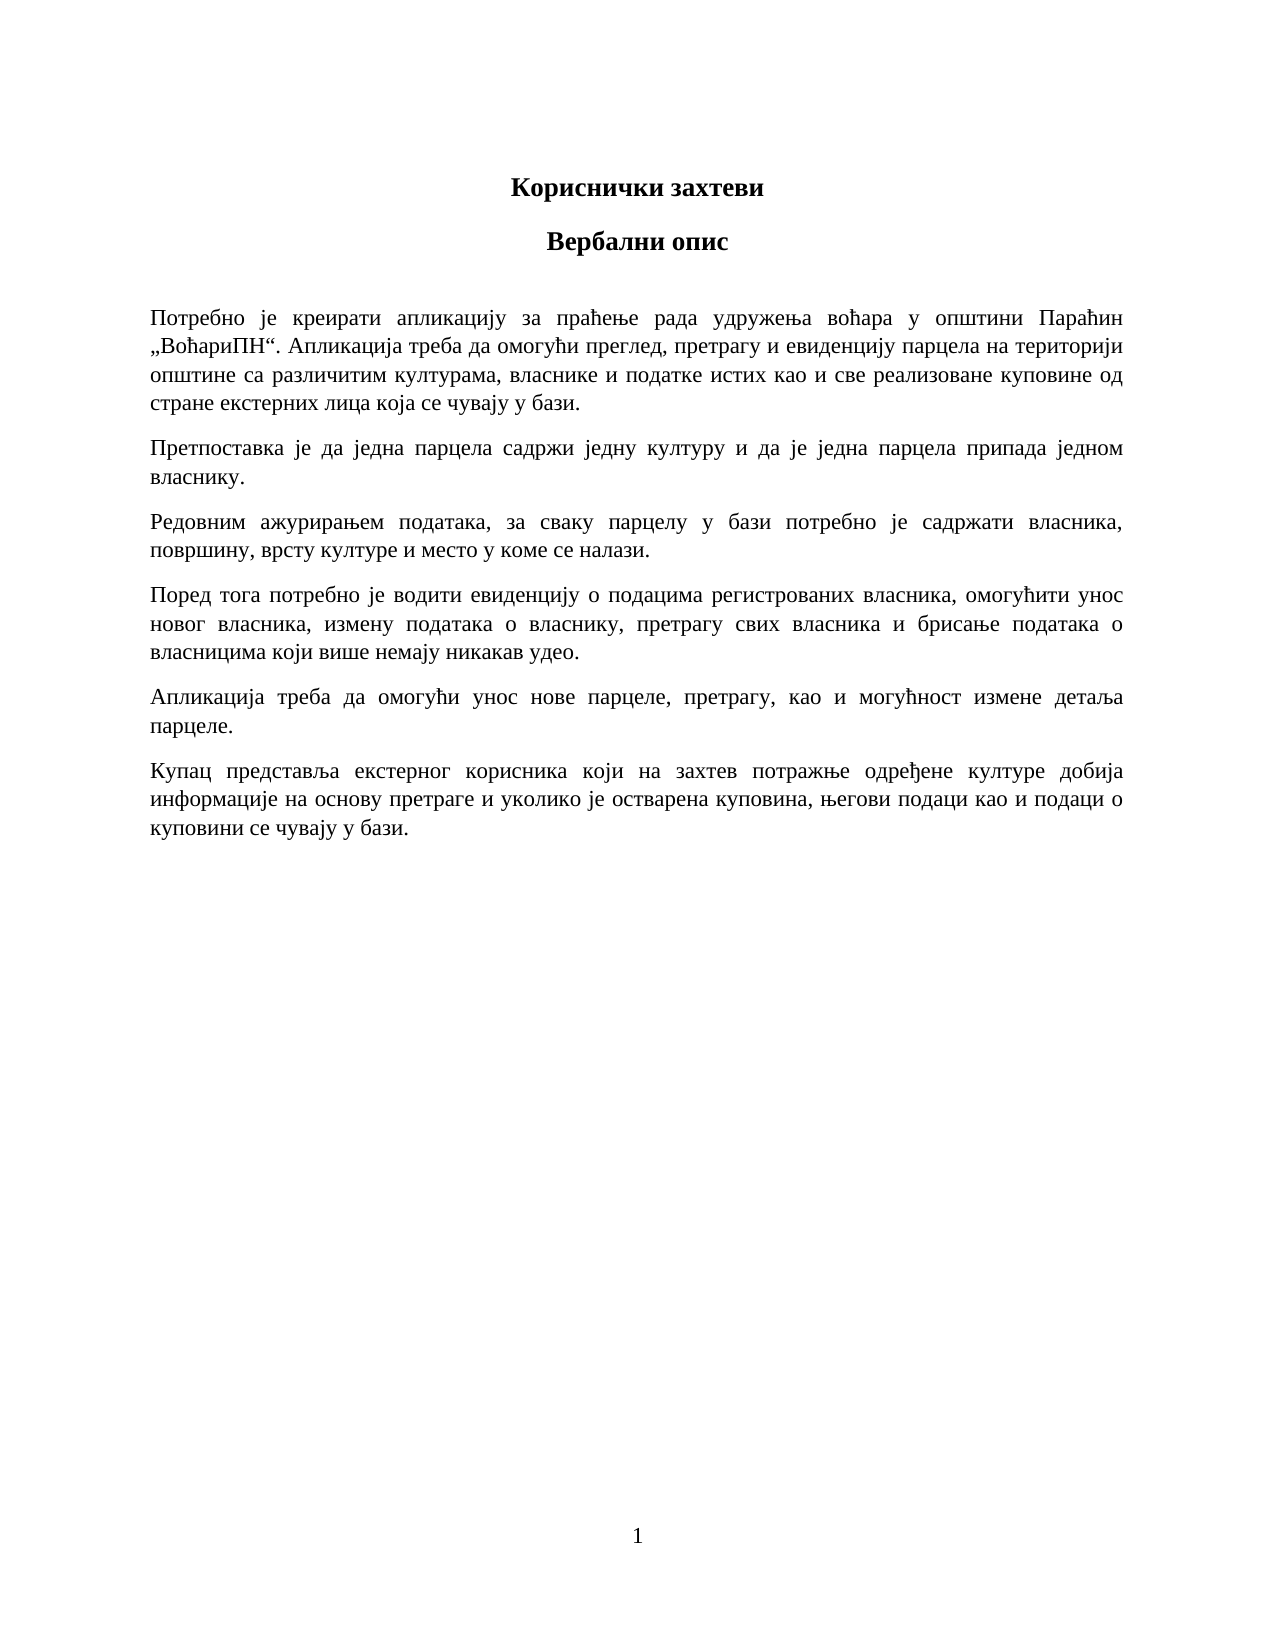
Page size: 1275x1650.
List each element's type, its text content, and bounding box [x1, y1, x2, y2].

text Потребно је креирати апликацију за праћење рада удружења воћара у општини Параћин „ВоћариПН“. Апликација треба да омогући преглед, претрагу и евиденцију парцела на територији општине са различитим културама, власнике и податке истих као и све реализоване куповине од стране екстерних лица која се чувају у бази. [150, 304, 1125, 416]
text Претпоставка је да једна парцела садржи једну културу и да је једна парцела припада једном власнику. [150, 434, 1125, 489]
subtitle Вербални опис [150, 225, 1125, 256]
text Апликација треба да омогући унос нове парцеле, претрагу, као и могућност измене детаља парцеле. [150, 683, 1125, 738]
text Купац представља екстерног корисника који на захтев потражње одређене културе добија информације на основу претраге и уколико је остварена куповина, његови подаци као и подаци о куповини се чувају у бази. [150, 757, 1125, 840]
subtitle Кориснички захтеви [150, 171, 1125, 202]
text Поред тога потребно је водити евиденцију о подацима регистрованих власника, омогућити унос новог власника, измену података о власнику, претрагу свих власника и брисање података о власницима који више немају никакав удео. [150, 581, 1125, 664]
text Редовним ажурирањем података, за сваку парцелу у бази потребно је садржати власника, површину, врсту културе и место у коме се налази. [150, 508, 1125, 563]
